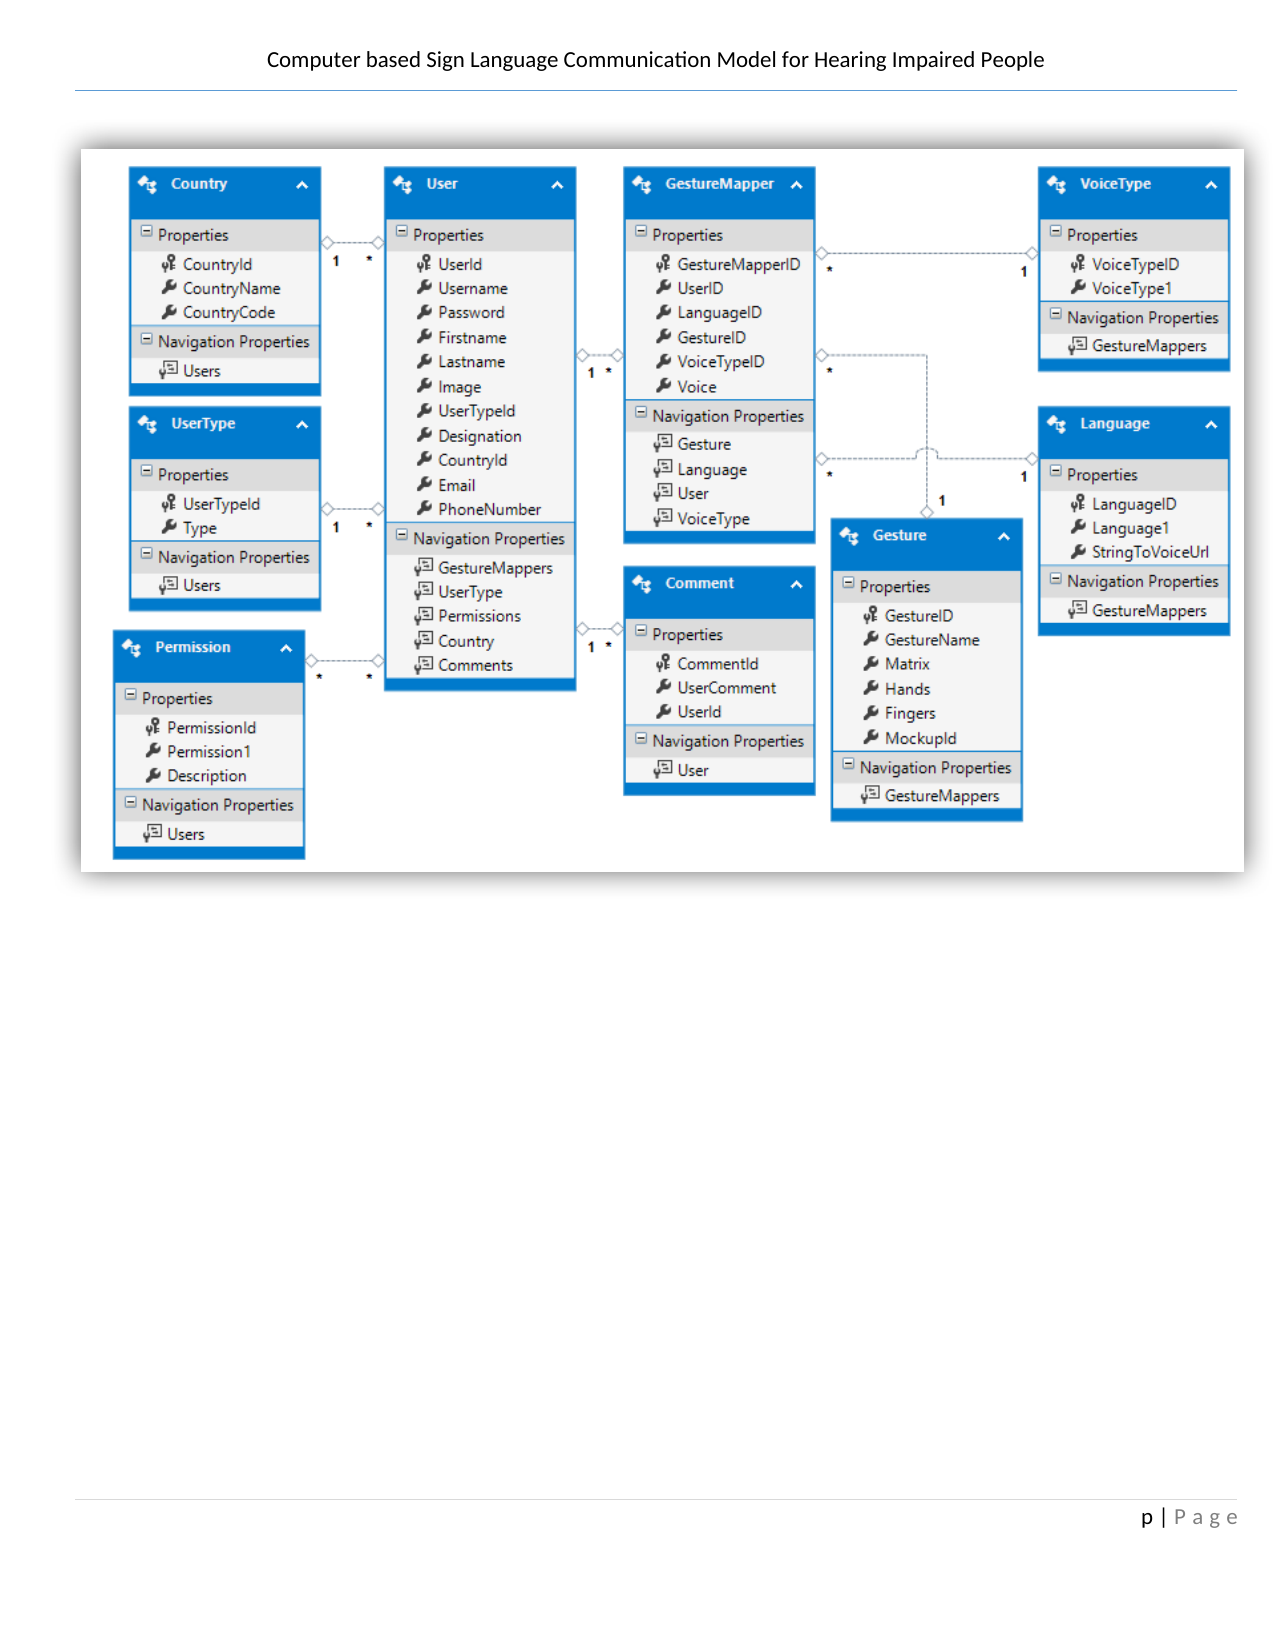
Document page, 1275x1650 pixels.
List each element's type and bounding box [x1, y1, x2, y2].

picture [81, 149, 1244, 872]
